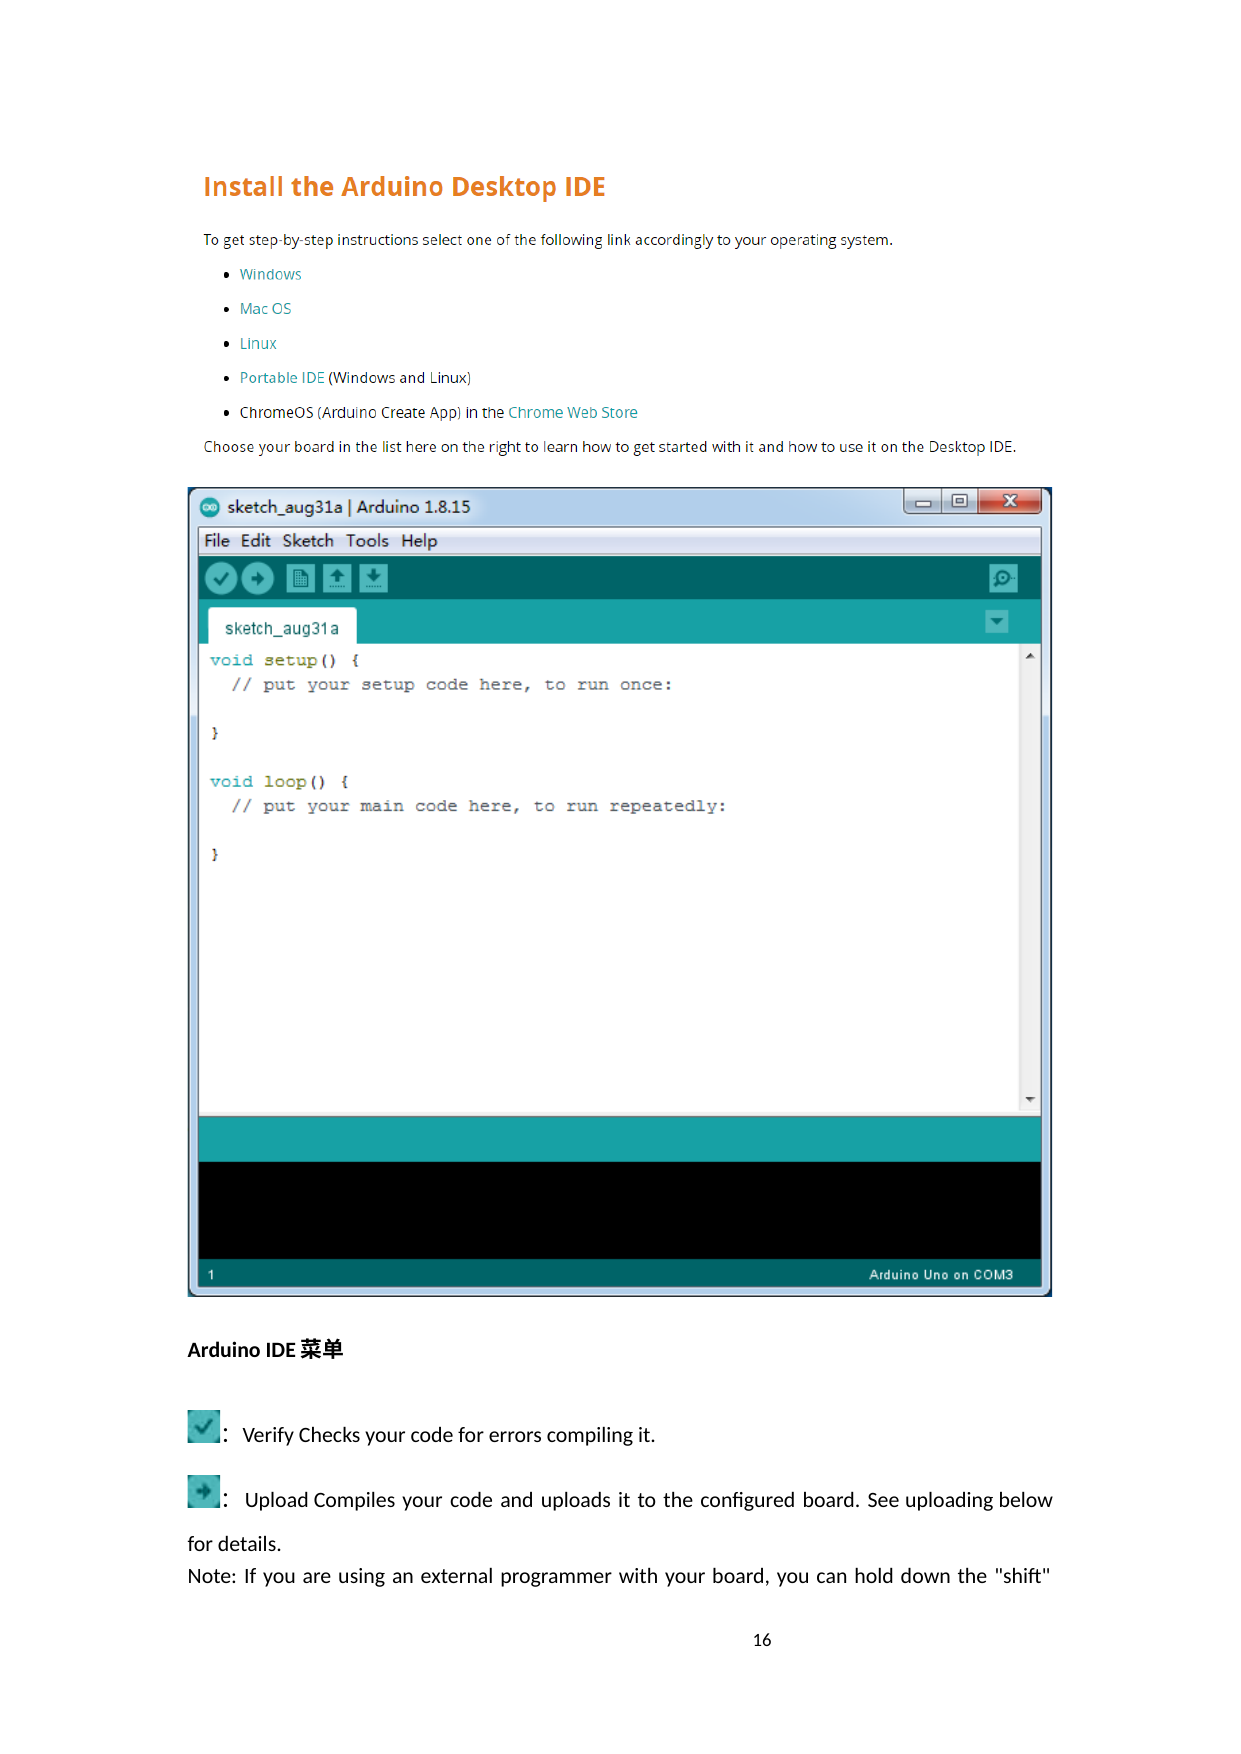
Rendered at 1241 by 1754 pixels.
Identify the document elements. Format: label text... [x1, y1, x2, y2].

text ：Verify Checks your code for errors compiling it. [187, 1364, 1053, 1462]
picture [187, 1410, 221, 1443]
text Arduino IDE菜单 [187, 1332, 1053, 1364]
picture [187, 487, 1053, 1297]
picture [187, 162, 1053, 478]
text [187, 1559, 1053, 1592]
text ：Upload Compiles your code and uploads it to the configured board. See uploading below for details. [187, 1462, 1053, 1559]
picture [187, 1475, 221, 1508]
